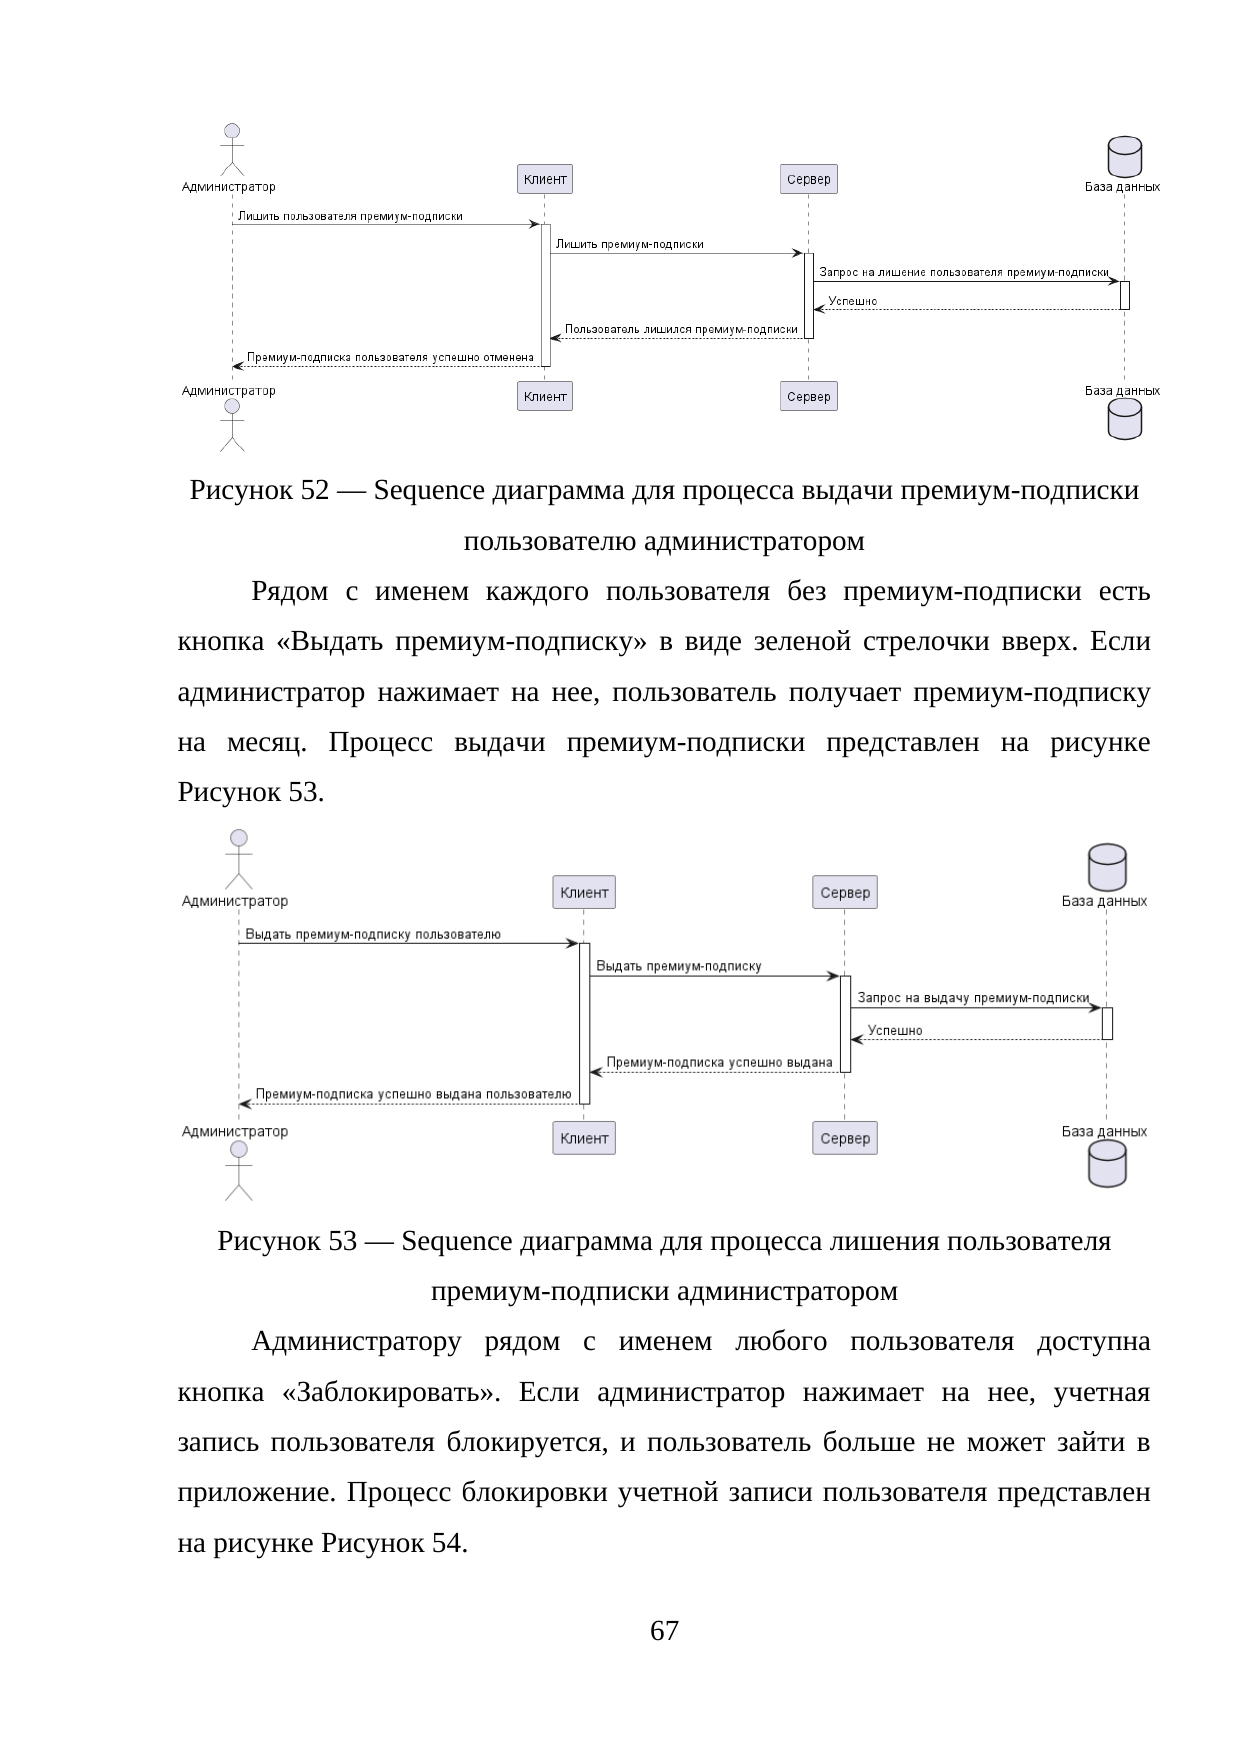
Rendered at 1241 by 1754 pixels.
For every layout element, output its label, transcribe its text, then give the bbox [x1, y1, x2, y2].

text Рядом с именем каждого пользователя без премиум-подписки есть кнопка «Выдать премиум-подписку» в виде зеленой стрелочки вверх. Если администратор нажимает на нее, пользователь получает премиум-подписку на месяц. Процесс выдачи премиум-подписки представлен на рисунке Рисунок 53. [177, 573, 1152, 808]
picture [177, 824, 1152, 1206]
text Администратору рядом с именем любого пользователя доступна кнопка «Заблокировать». Если администратор нажимает на нее, учетная запись пользователя блокируется, и пользователь больше не может зайти в приложение. Процесс блокировки учетной записи пользователя представлен на рисунке Рисунок 54. [177, 1323, 1152, 1558]
text Рисунок 53 — Sequence диаграмма для процесса лишения пользователя премиум-подписки администратором [177, 1223, 1152, 1307]
text Рисунок 52 — Sequence диаграмма для процесса выдачи премиум-подписки пользователю администратором [177, 472, 1152, 556]
picture [177, 118, 1164, 456]
